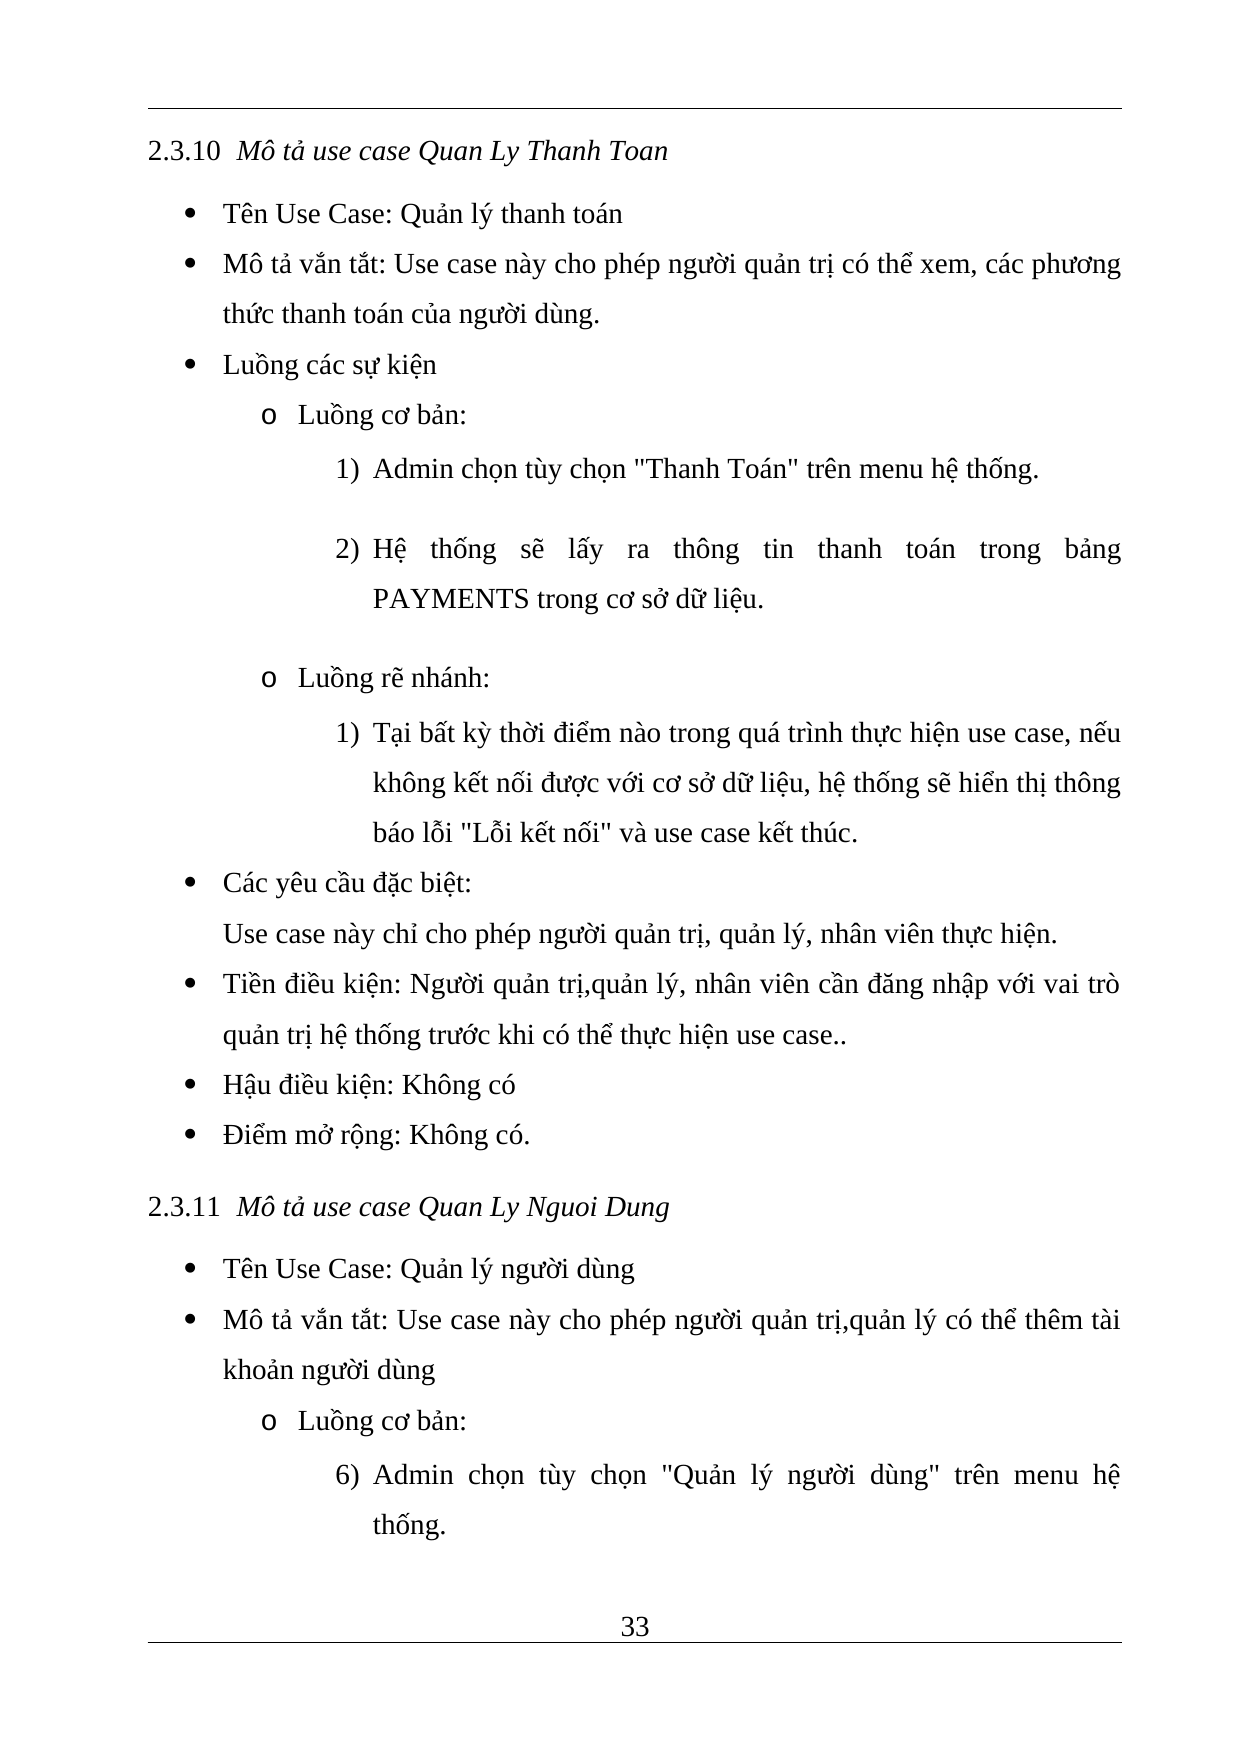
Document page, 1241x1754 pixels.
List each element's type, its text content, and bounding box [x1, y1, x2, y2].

list Mô tả vắn tắt: Use case này cho phép người quản trị,quản lý có thể thêm tài khoản người dùng [185, 1302, 1122, 1386]
list Admin chọn tùy chọn "Thanh Toán" trên menu hệ thống. [335, 451, 1122, 485]
list Hệ thống sẽ lấy ra thông tin thanh toán trong bảng PAYMENTS trong cơ sở dữ liệu. [335, 531, 1122, 615]
list Luồng các sự kiện [185, 347, 1122, 381]
list Tên Use Case: Quản lý thanh toán [185, 196, 1122, 229]
list Use case này chỉ cho phép người quản trị, quản lý, nhân viên thực hiện. [223, 916, 1122, 949]
list Luồng rẽ nhánh: [260, 661, 1122, 697]
list Mô tả vắn tắt: Use case này cho phép người quản trị có thể xem, các phương thức thanh toán của người dùng. [185, 246, 1122, 330]
list Hậu điều kiện: Không có [185, 1067, 1122, 1101]
list Luồng cơ bản: [260, 397, 1122, 433]
subtitle Mô tả use case Quan Ly Thanh Toan [148, 133, 1122, 166]
list Luồng cơ bản: [260, 1403, 1122, 1439]
list Tiền điều kiện: Người quản trị,quản lý, nhân viên cần đăng nhập với vai trò quản trị hệ thống trước khi có thể thực hiện use case.. [185, 966, 1122, 1050]
list Tại bất kỳ thời điểm nào trong quá trình thực hiện use case, nếu không kết nối được với cơ sở dữ liệu, hệ thống sẽ hiển thị thông báo lỗi "Lỗi kết nối" và use case kết thúc. [335, 715, 1122, 849]
subtitle Mô tả use case Quan Ly Nguoi Dung [148, 1189, 1122, 1222]
list Tên Use Case: Quản lý người dùng [185, 1252, 1122, 1285]
list Các yêu cầu đặc biệt: [185, 866, 1122, 899]
list Admin chọn tùy chọn "Quản lý người dùng" trên menu hệ thống. [335, 1457, 1122, 1541]
list Điểm mở rộng: Không có. [185, 1117, 1122, 1151]
